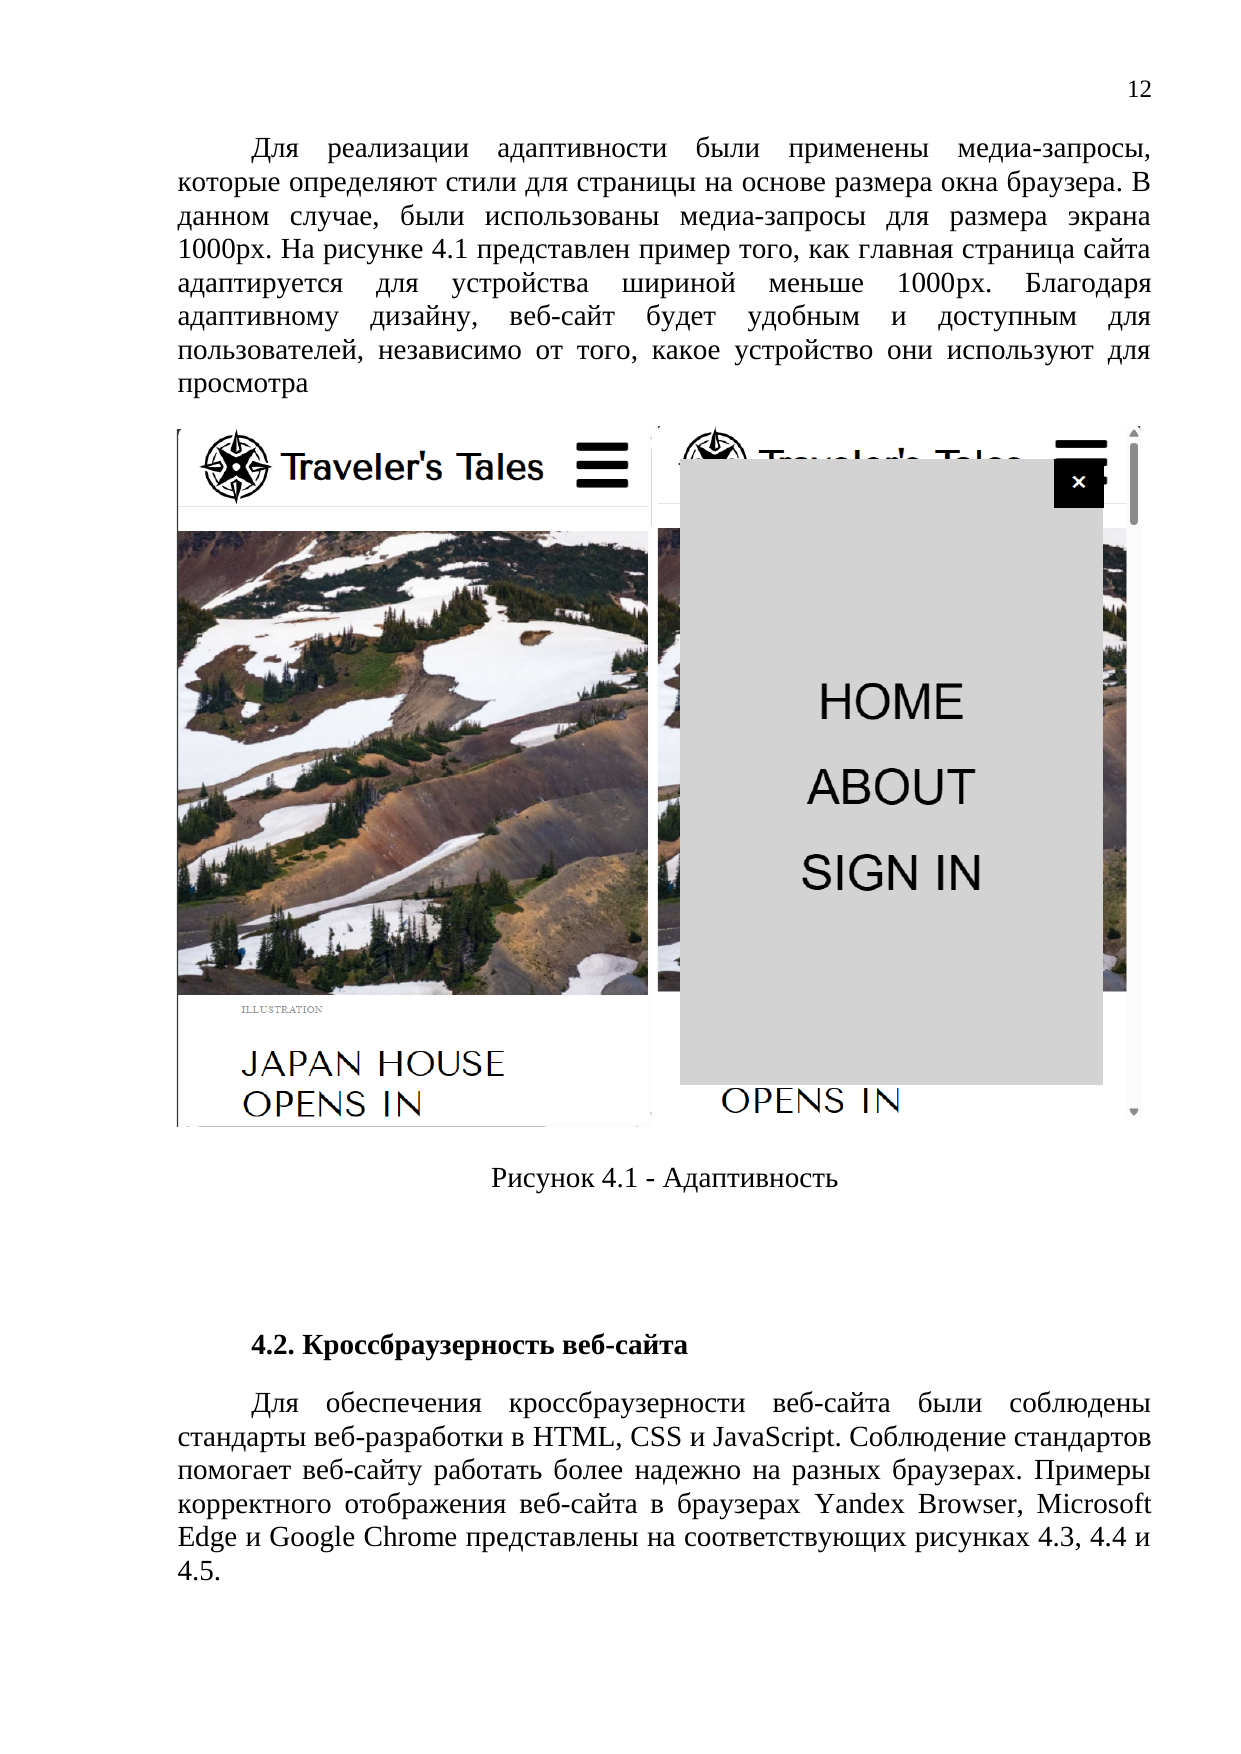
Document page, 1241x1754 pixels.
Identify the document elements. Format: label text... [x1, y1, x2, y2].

text Рисунок 4.1 - Адаптивность [177, 1161, 1152, 1194]
text Для реализации адаптивности были применены медиа-запросы, которые определяют стили для страницы на основе размера окна браузера. В данном случае, были использованы медиа-запросы для размера экрана 1000px. На рисунке 4.1 представлен пример того, как главная страница сайта адаптируется для устройства шириной меньше 1000px. Благодаря адаптивному дизайну, веб-сайт будет удобным и доступным для пользователей, независимо от того, какое устройство они используют для просмотра [177, 131, 1152, 399]
picture [176, 429, 652, 1127]
text Для обеспечения кроссбраузерности веб-сайта были соблюдены стандарты веб-разработки в HTML, CSS и JavaScript. Соблюдение стандартов помогает веб-сайту работать более надежно на разных браузерах. Примеры корректного отображения веб-сайта в браузерах Yandex Browser, Microsoft Edge и Google Chrome представлены на соответствующих рисунках 4.3, 4.4 и 4.5. [177, 1385, 1152, 1587]
subtitle 4.2. Кроссбраузерность веб-сайта [177, 1327, 1152, 1360]
picture [657, 426, 1141, 1119]
